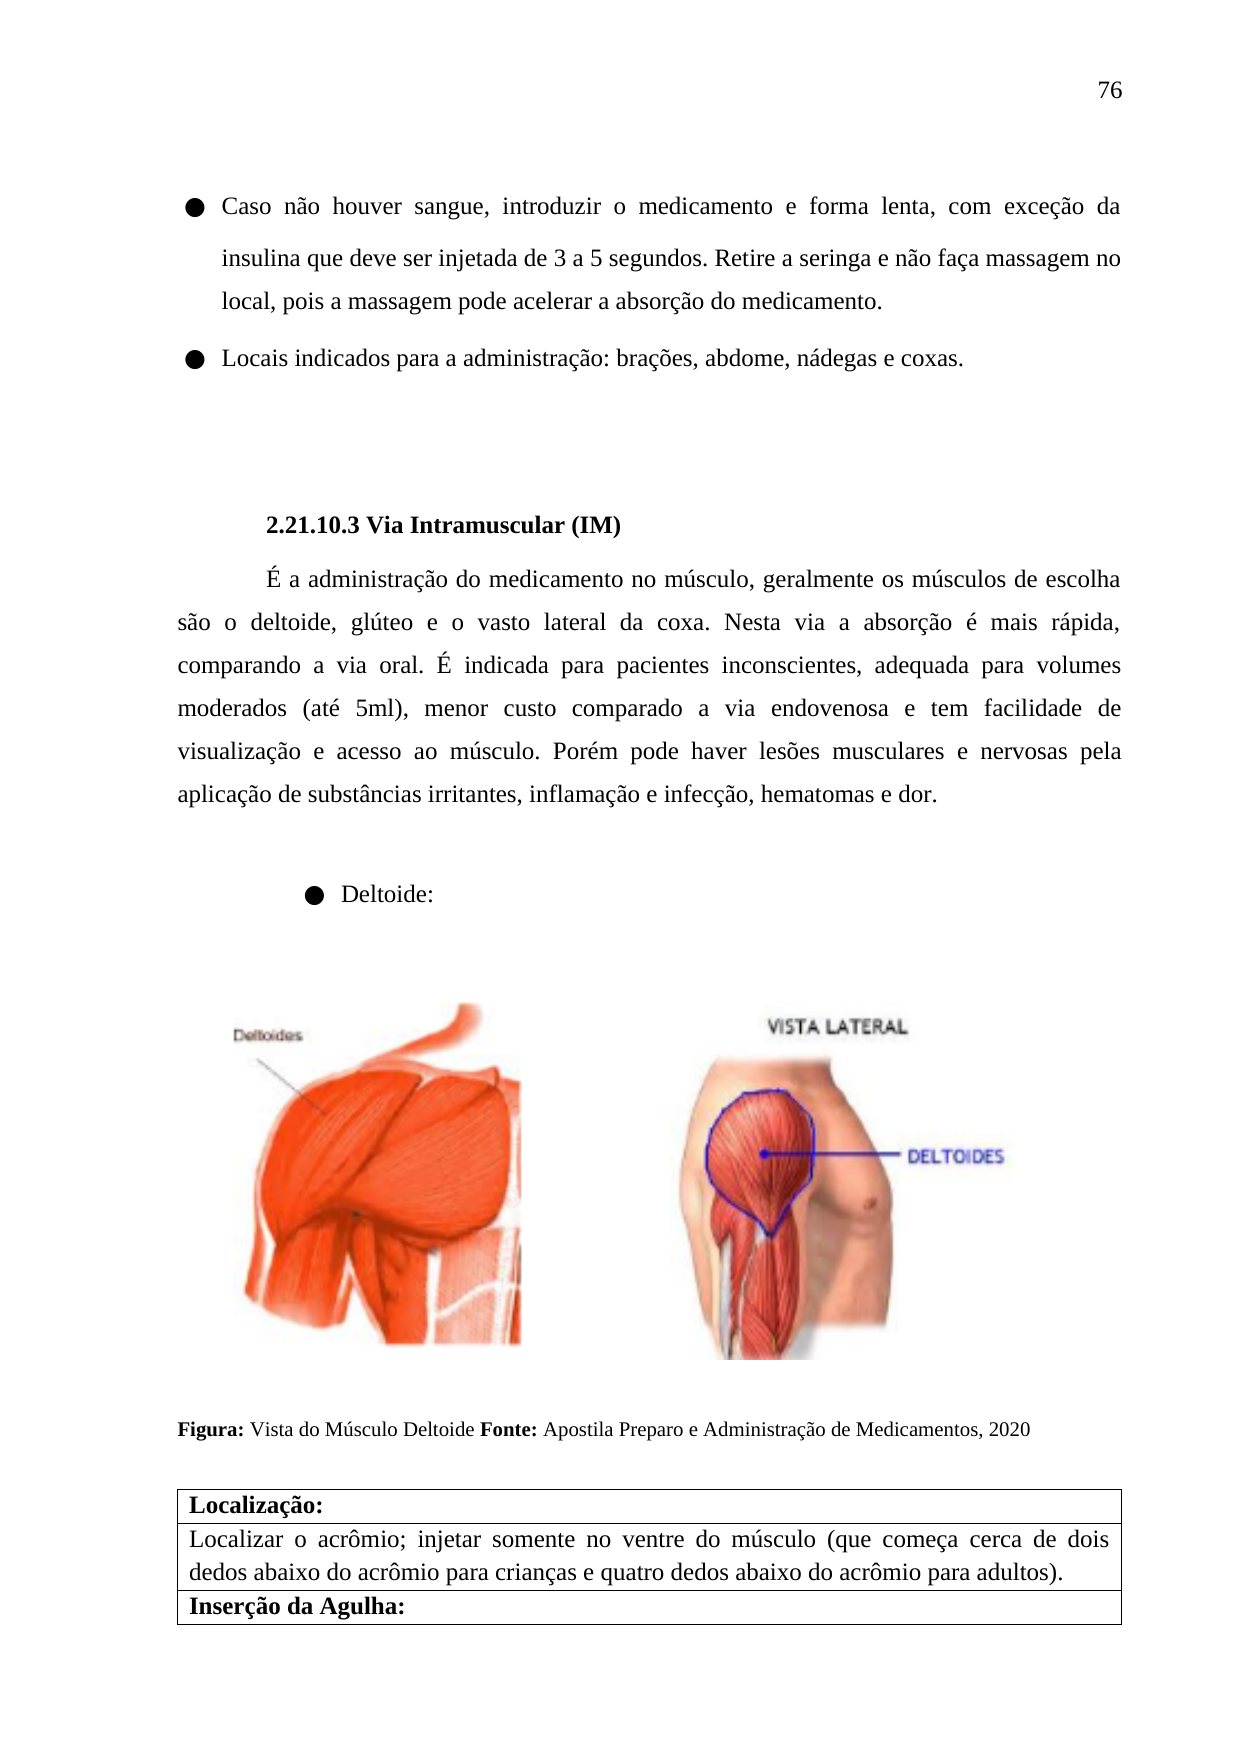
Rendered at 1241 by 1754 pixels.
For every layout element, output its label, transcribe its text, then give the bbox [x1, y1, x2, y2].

picture [177, 942, 1046, 1360]
subtitle 2.21.10.3 Via Intramuscular (IM) [177, 510, 1122, 539]
table_cell Localizar o acrômio; injetar somente no ventre do músculo (que começa cerca de dois dedos abaixo do acrômio para crianças e quatro dedos abaixo do acrômio para adultos). [178, 1524, 1121, 1590]
table_header Localização: [178, 1490, 1121, 1523]
table_cell Inserção da Agulha: [178, 1591, 1121, 1624]
list Deltoide: [303, 866, 1122, 917]
list Locais indicados para a administração: brações, abdome, nádegas e coxas. [184, 329, 1122, 380]
text Figura: Vista do Músculo Deltoide Fonte: Apostila Preparo e Administração de Medicamentos, 2020 [177, 1417, 1122, 1441]
text É a administração do medicamento no músculo, geralmente os músculos de escolha são o deltoide, glúteo e o vasto lateral da coxa. Nesta via a absorção é mais rápida, comparando a via oral. É indicada para pacientes inconscientes, adequada para volumes moderados (até 5ml), menor custo comparado a via endovenosa e tem facilidade de visualização e acesso ao músculo. Porém pode haver lesões musculares e nervosas pela aplicação de substâncias irritantes, inflamação e infecção, hematomas e dor. [177, 564, 1122, 808]
list Caso não houver sangue, introduzir o medicamento e forma lenta, com exceção da insulina que deve ser injetada de 3 a 5 segundos. Retire a seringa e não faça massagem no local, pois a massagem pode acelerar a absorção do medicamento. [184, 177, 1122, 315]
